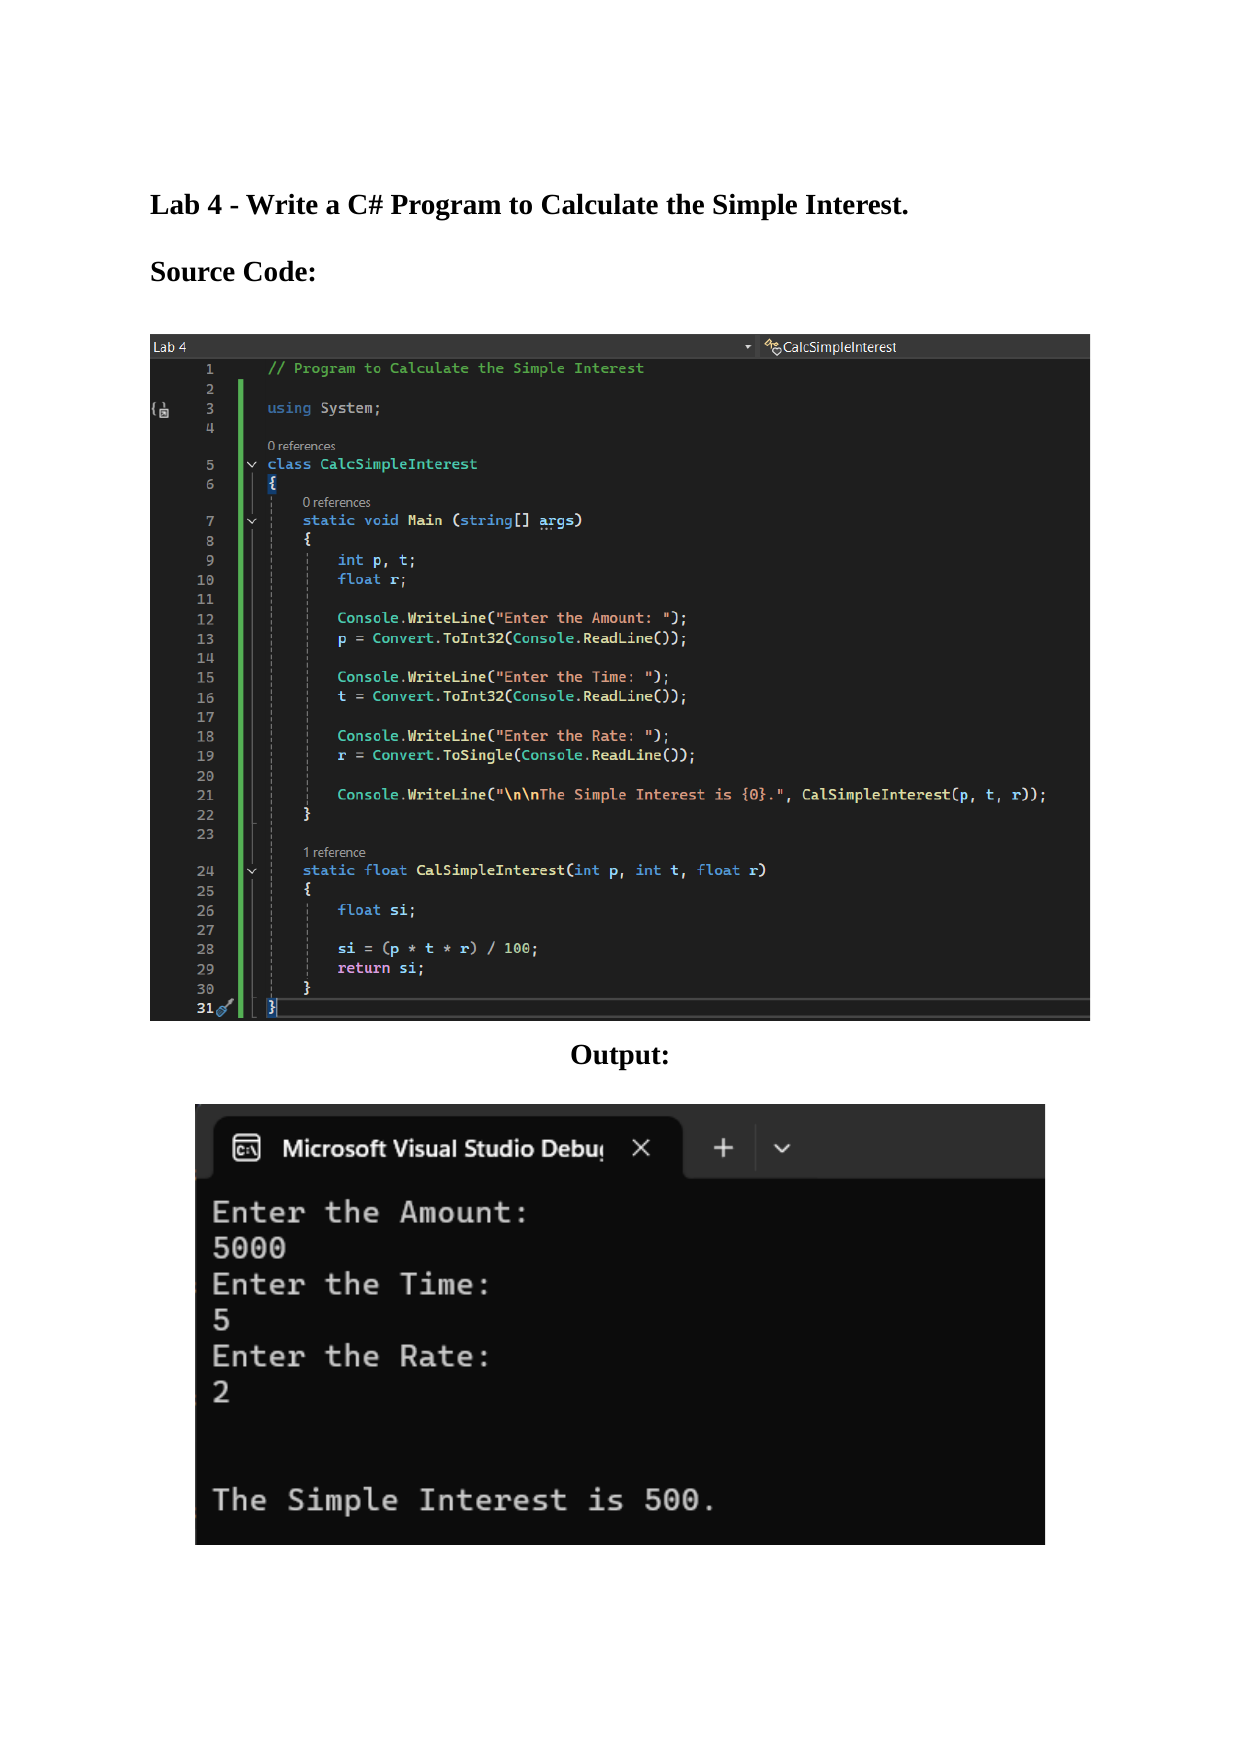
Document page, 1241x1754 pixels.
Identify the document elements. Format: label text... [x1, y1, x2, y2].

picture [195, 1104, 1046, 1545]
picture [150, 334, 1091, 1021]
subtitle Lab 4 - Write a C# Program to Calculate the Simple Interest. [150, 187, 1090, 221]
text Output: [150, 1021, 1090, 1071]
subtitle Source Code: [150, 254, 1090, 288]
